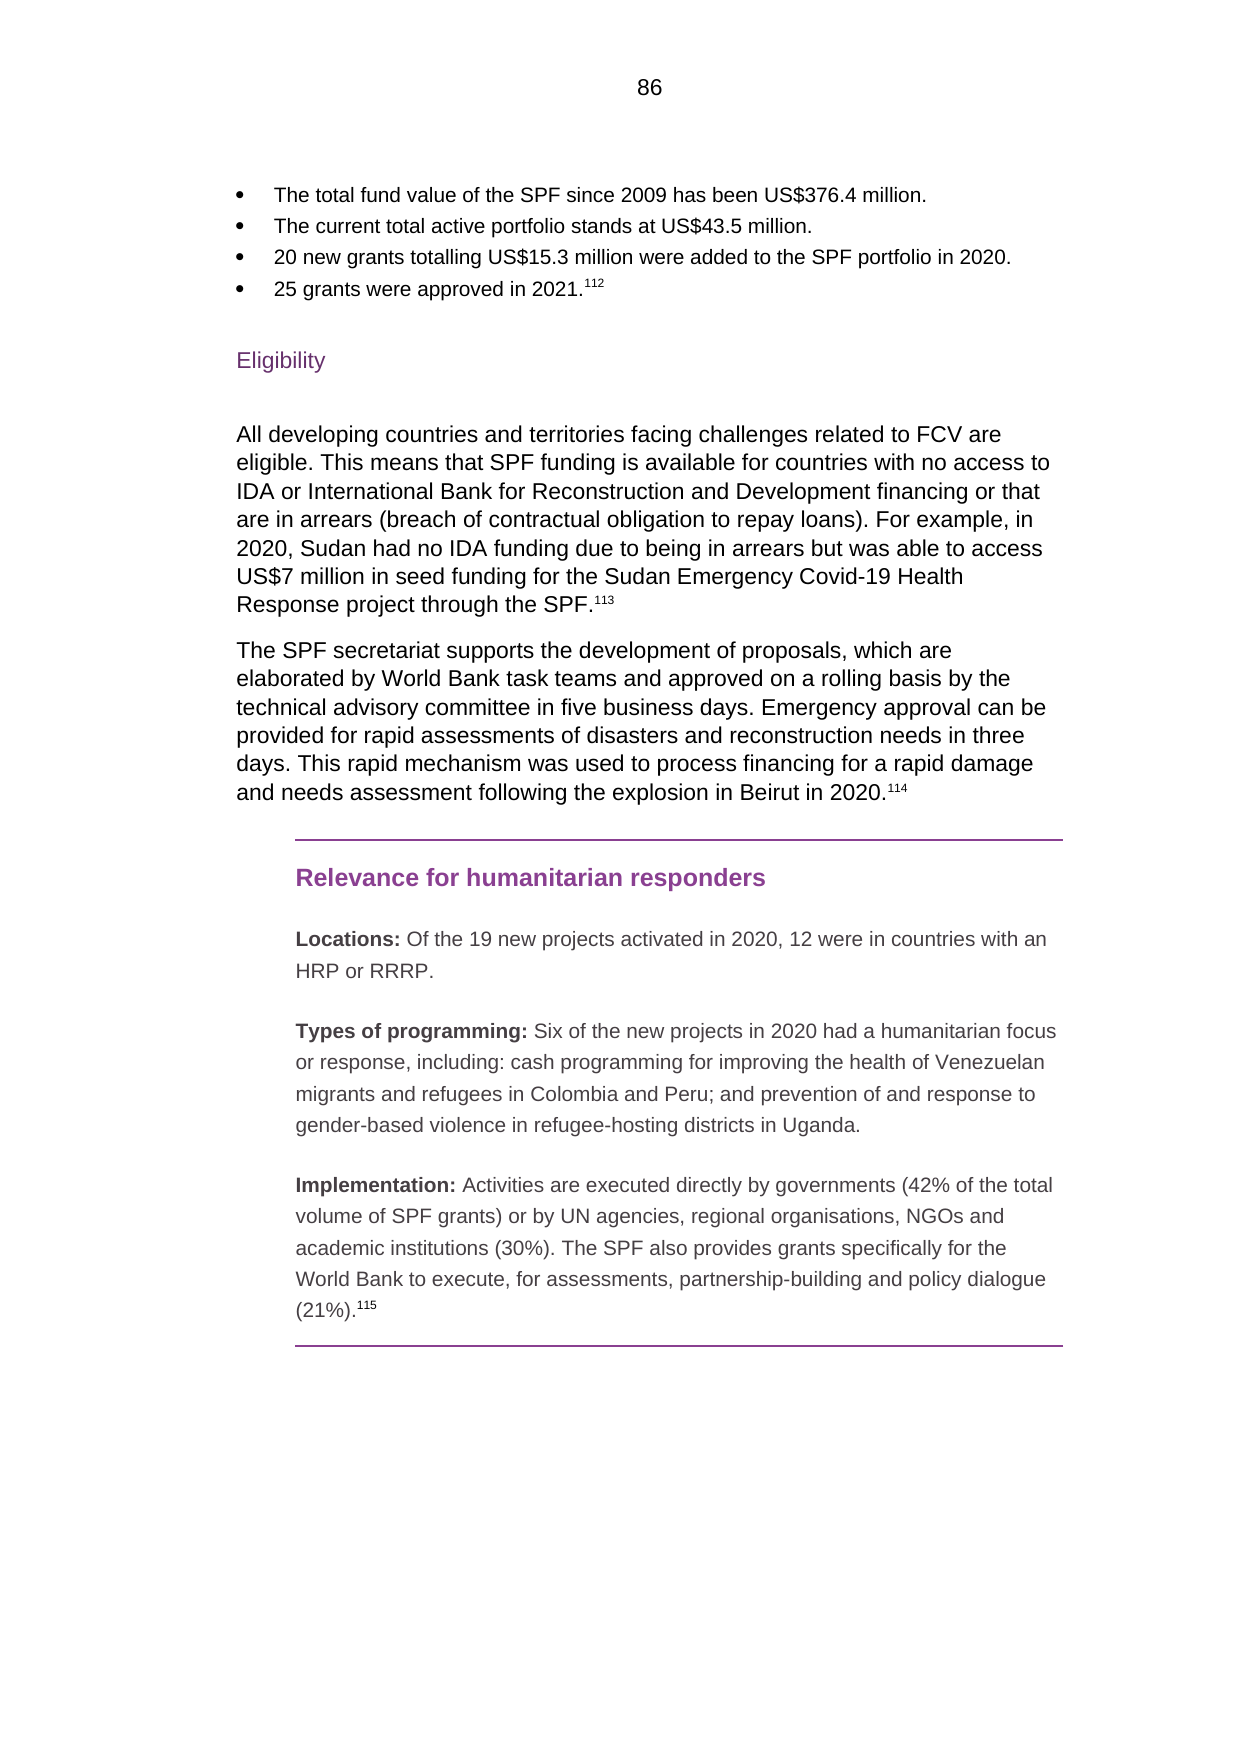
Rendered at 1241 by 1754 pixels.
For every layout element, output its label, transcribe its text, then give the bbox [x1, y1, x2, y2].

text Implementation: Activities are executed directly by governments (42% of the total volume of SPF grants) or by UN agencies, regional organisations, NGOs and academic institutions (30%). The SPF also provides grants specifically for the World Bank to execute, for assessments, partnership-building and policy dialogue (21%). [295, 1168, 1063, 1345]
list The current total active portfolio stands at US$43.5 million. [236, 208, 1063, 240]
text Types of programming: Six of the new projects in 2020 had a humanitarian focus or response, including: cash programming for improving the health of Venezuelan migrants and refugees in Colombia and Peru; and prevention of and response to gender-based violence in refugee-hosting districts in Uganda. [295, 1013, 1063, 1138]
text Locations: Of the 19 new projects activated in 2020, 12 were in countries with an HRP or RRRP. [295, 922, 1063, 984]
list The total fund value of the SPF since 2009 has been US$376.4 million. [236, 177, 1063, 208]
subtitle Eligibility [236, 347, 1063, 374]
list 20 new grants totalling US$15.3 million were added to the SPF portfolio in 2020. [236, 240, 1063, 271]
text The SPF secretariat supports the development of proposals, which are elaborated by World Bank task teams and approved on a rolling basis by the technical advisory committee in five business days. Emergency approval can be provided for rapid assessments of disasters and reconstruction needs in three days. This rapid mechanism was used to process financing for a rapid damage and needs assessment following the explosion in Beirut in 2020. [236, 637, 1063, 805]
text All developing countries and territories facing challenges related to FCV are eligible. This means that SPF funding is available for countries with no access to IDA or International Bank for Reconstruction and Development financing or that are in arrears (breach of contractual obligation to repay loans). For example, in 2020, Sudan had no IDA funding due to being in arrears but was able to access US$7 million in seed funding for the Sudan Emergency Covid-19 Health Response project through the SPF. [236, 421, 1063, 618]
title Relevance for humanitarian responders [295, 841, 1063, 893]
list 25 grants were approved in 2021. [236, 271, 1063, 302]
